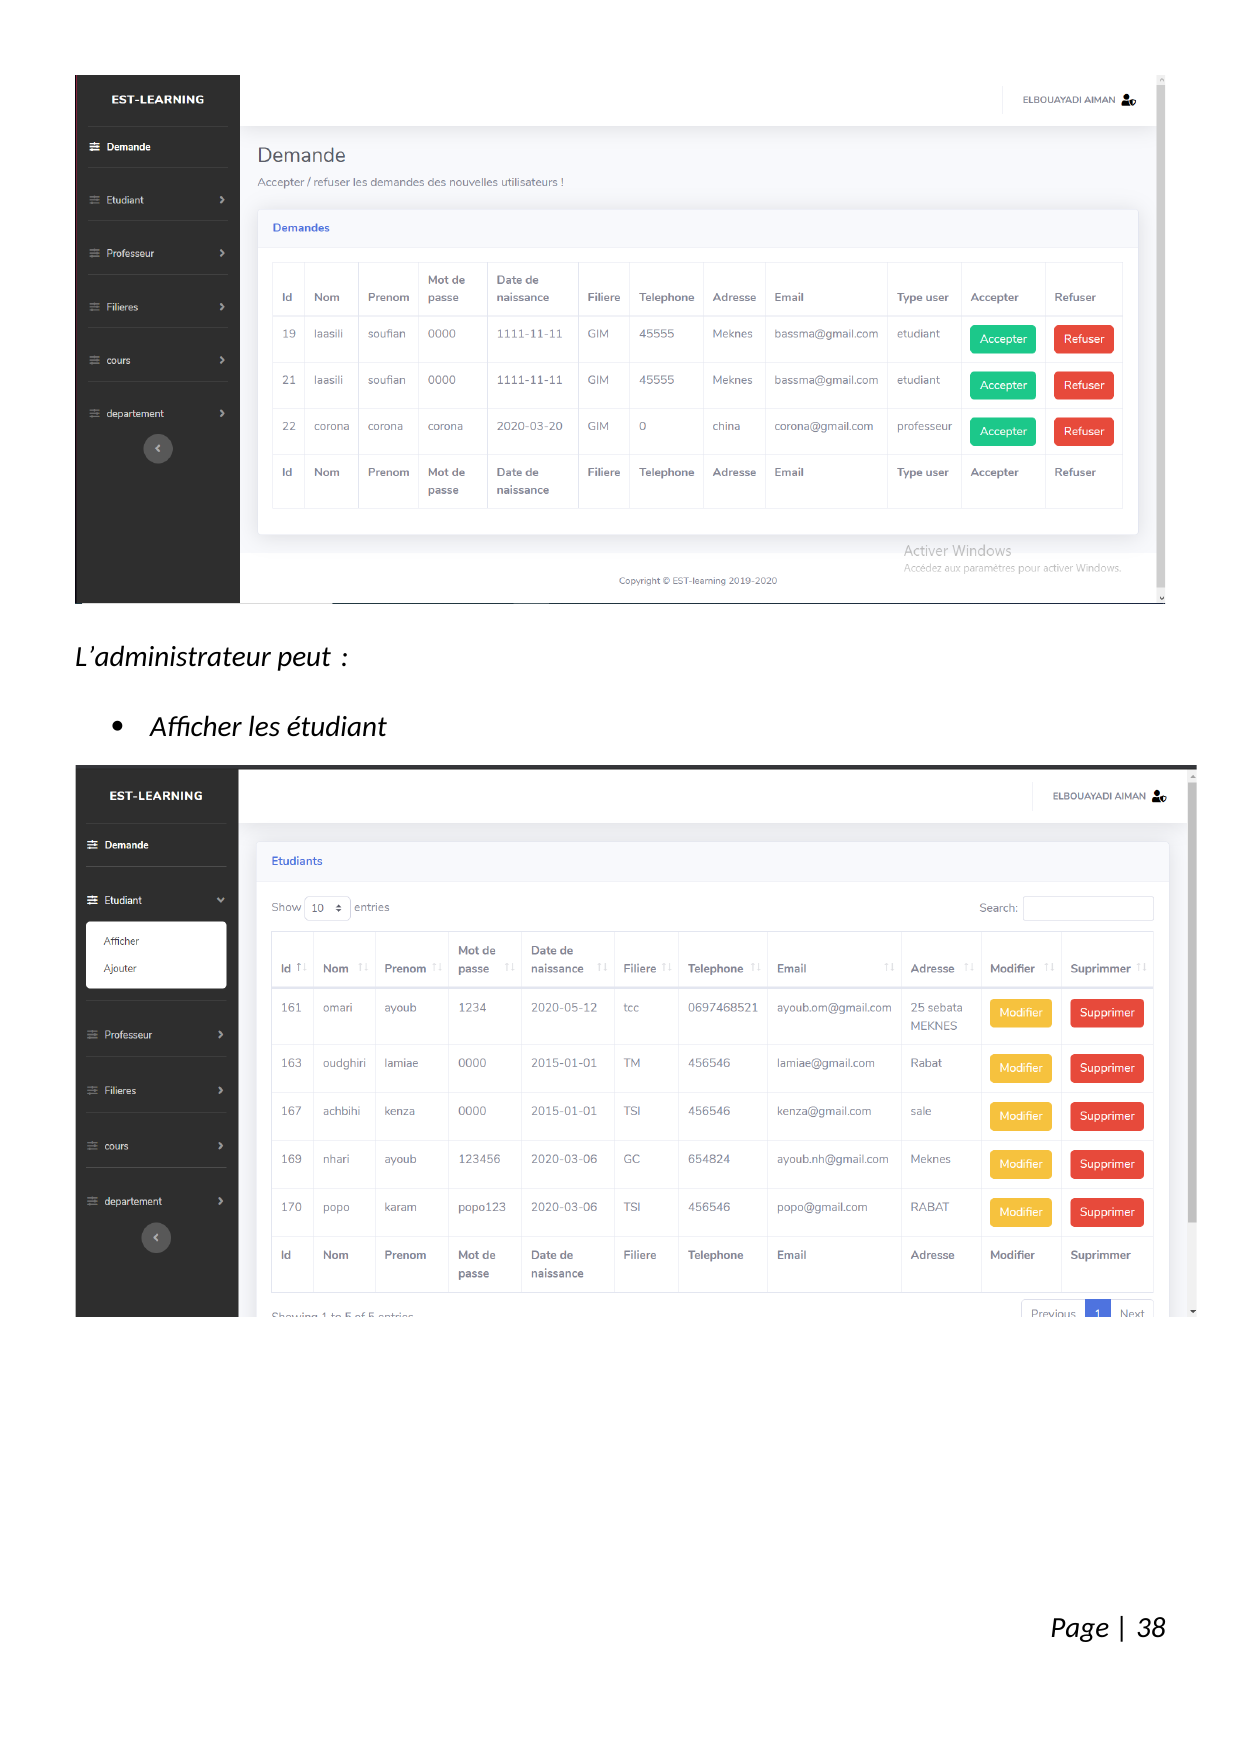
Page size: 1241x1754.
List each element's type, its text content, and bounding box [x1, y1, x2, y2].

text L’administrateur peut : [75, 638, 1165, 673]
picture [75, 75, 1166, 604]
picture [75, 765, 1197, 1316]
list Afficher les étudiant [112, 708, 1165, 743]
